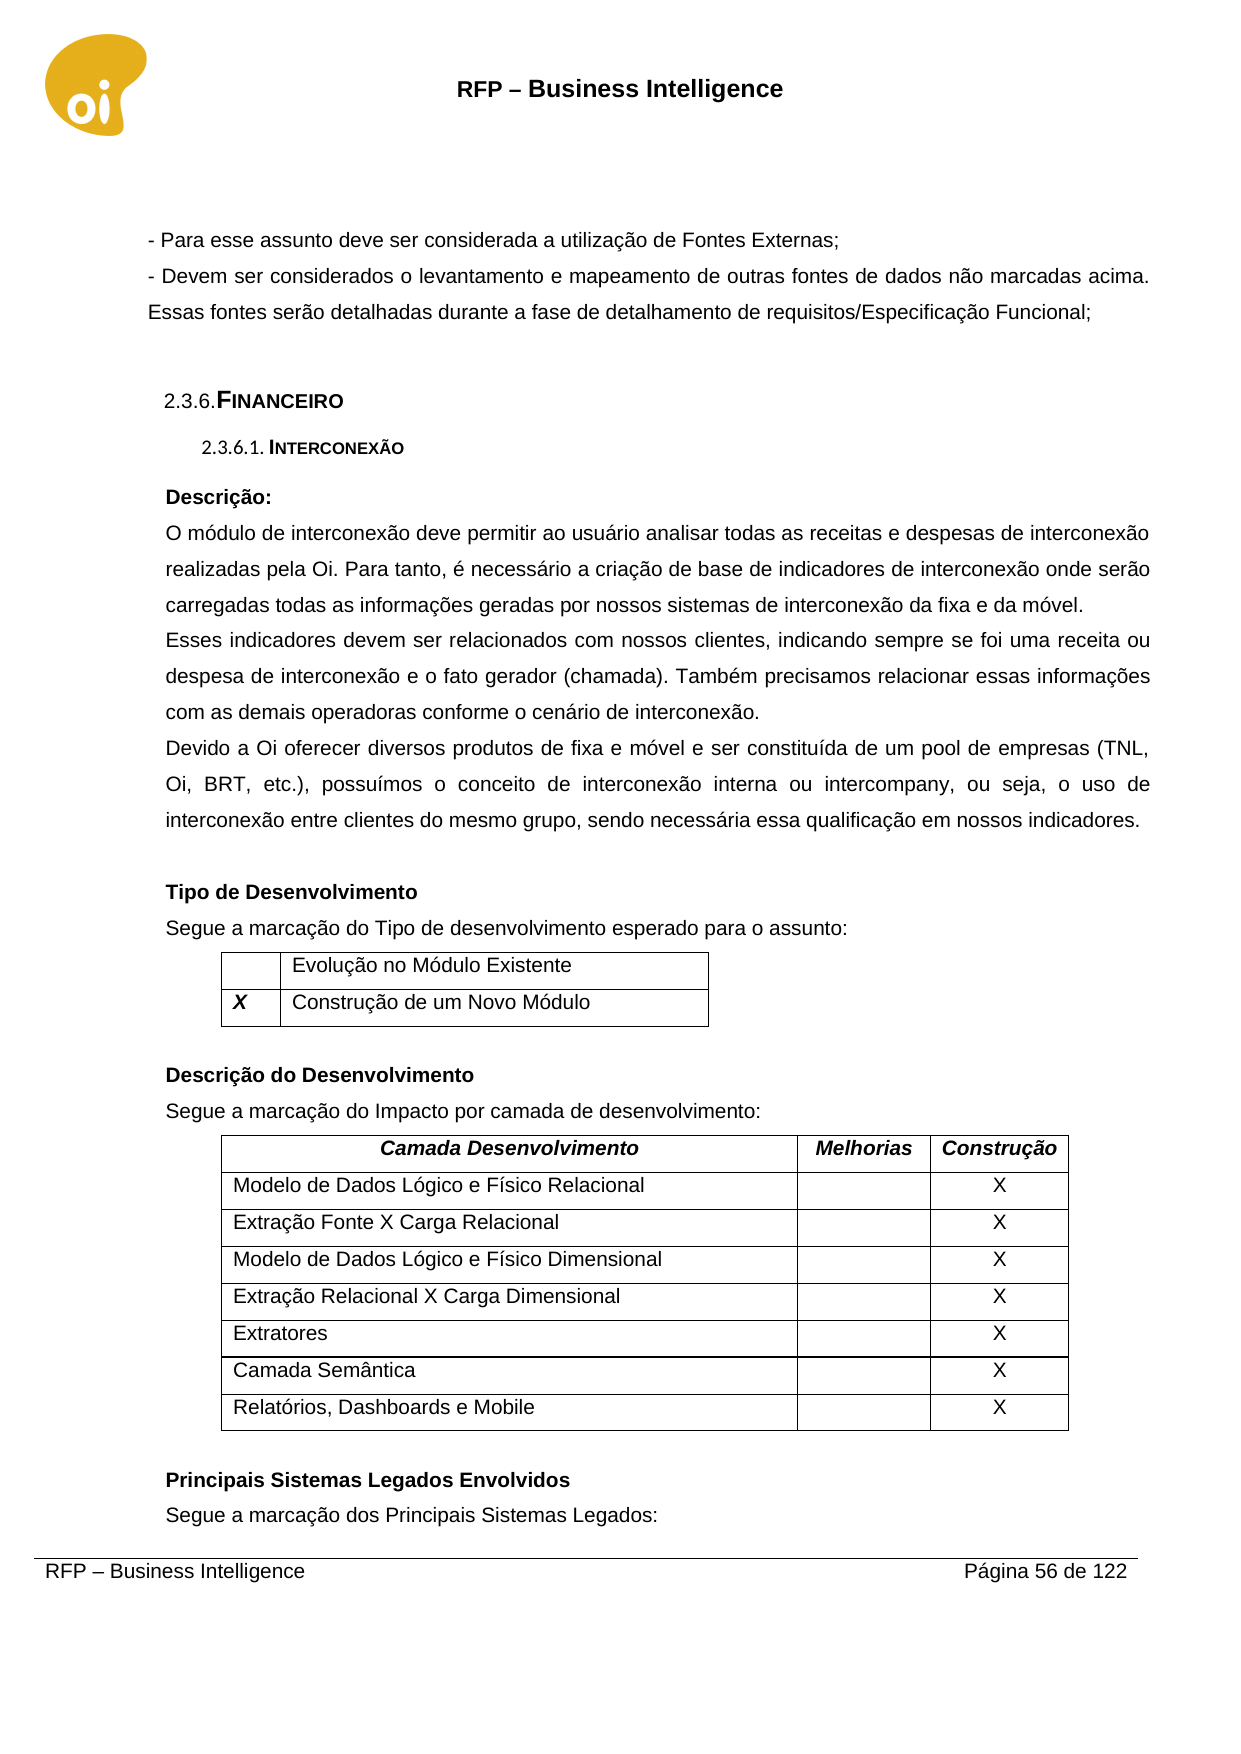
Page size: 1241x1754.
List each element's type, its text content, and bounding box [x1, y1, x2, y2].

text Segue a marcação do Tipo de desenvolvimento esperado para o assunto: [165, 916, 1152, 940]
picture [45, 34, 147, 136]
text Segue a marcação do Impacto por camada de desenvolvimento: [165, 1099, 1152, 1123]
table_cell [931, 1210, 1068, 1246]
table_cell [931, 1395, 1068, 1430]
text Tipo de Desenvolvimento [165, 880, 1152, 904]
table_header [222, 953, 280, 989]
text - Para esse assunto deve ser considerada a utilização de Fontes Externas; [148, 228, 1152, 252]
subtitle Interconexão [201, 434, 1152, 459]
text Principais Sistemas Legados Envolvidos [165, 1467, 1152, 1491]
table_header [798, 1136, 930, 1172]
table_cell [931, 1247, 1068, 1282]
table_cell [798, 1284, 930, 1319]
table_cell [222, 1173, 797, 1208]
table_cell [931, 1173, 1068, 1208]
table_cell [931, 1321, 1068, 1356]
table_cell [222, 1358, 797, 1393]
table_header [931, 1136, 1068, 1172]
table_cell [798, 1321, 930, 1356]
text Descrição do Desenvolvimento [165, 1063, 1152, 1087]
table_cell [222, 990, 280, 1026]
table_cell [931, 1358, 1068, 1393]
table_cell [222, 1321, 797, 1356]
text Segue a marcação dos Principais Sistemas Legados: [165, 1503, 1152, 1527]
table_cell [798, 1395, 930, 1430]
subtitle Financeiro [164, 384, 1152, 413]
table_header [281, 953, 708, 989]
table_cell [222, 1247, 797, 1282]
text Descrição: [165, 484, 1152, 508]
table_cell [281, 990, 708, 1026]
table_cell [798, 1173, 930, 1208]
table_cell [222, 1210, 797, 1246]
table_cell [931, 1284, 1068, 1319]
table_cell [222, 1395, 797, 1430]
text Devido a Oi oferecer diversos produtos de fixa e móvel e ser constituída de um pool de empresas (TNL, Oi, BRT, etc.), possuímos o conceito de interconexão interna ou intercompany, ou seja, o uso de interconexão entre clientes do mesmo grupo, sendo necessária essa qualificação em nossos indicadores. [165, 736, 1152, 832]
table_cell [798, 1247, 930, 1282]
text - Devem ser considerados o levantamento e mapeamento de outras fontes de dados não marcadas acima. Essas fontes serão detalhadas durante a fase de detalhamento de requisitos/Especificação Funcional; [148, 264, 1152, 324]
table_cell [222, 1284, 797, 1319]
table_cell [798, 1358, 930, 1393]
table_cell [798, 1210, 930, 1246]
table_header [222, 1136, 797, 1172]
text Esses indicadores devem ser relacionados com nossos clientes, indicando sempre se foi uma receita ou despesa de interconexão e o fato gerador (chamada). Também precisamos relacionar essas informações com as demais operadoras conforme o cenário de interconexão. [165, 628, 1152, 724]
text O módulo de interconexão deve permitir ao usuário analisar todas as receitas e despesas de interconexão realizadas pela Oi. Para tanto, é necessário a criação de base de indicadores de interconexão onde serão carregadas todas as informações geradas por nossos sistemas de interconexão da fixa e da móvel. [165, 521, 1152, 616]
